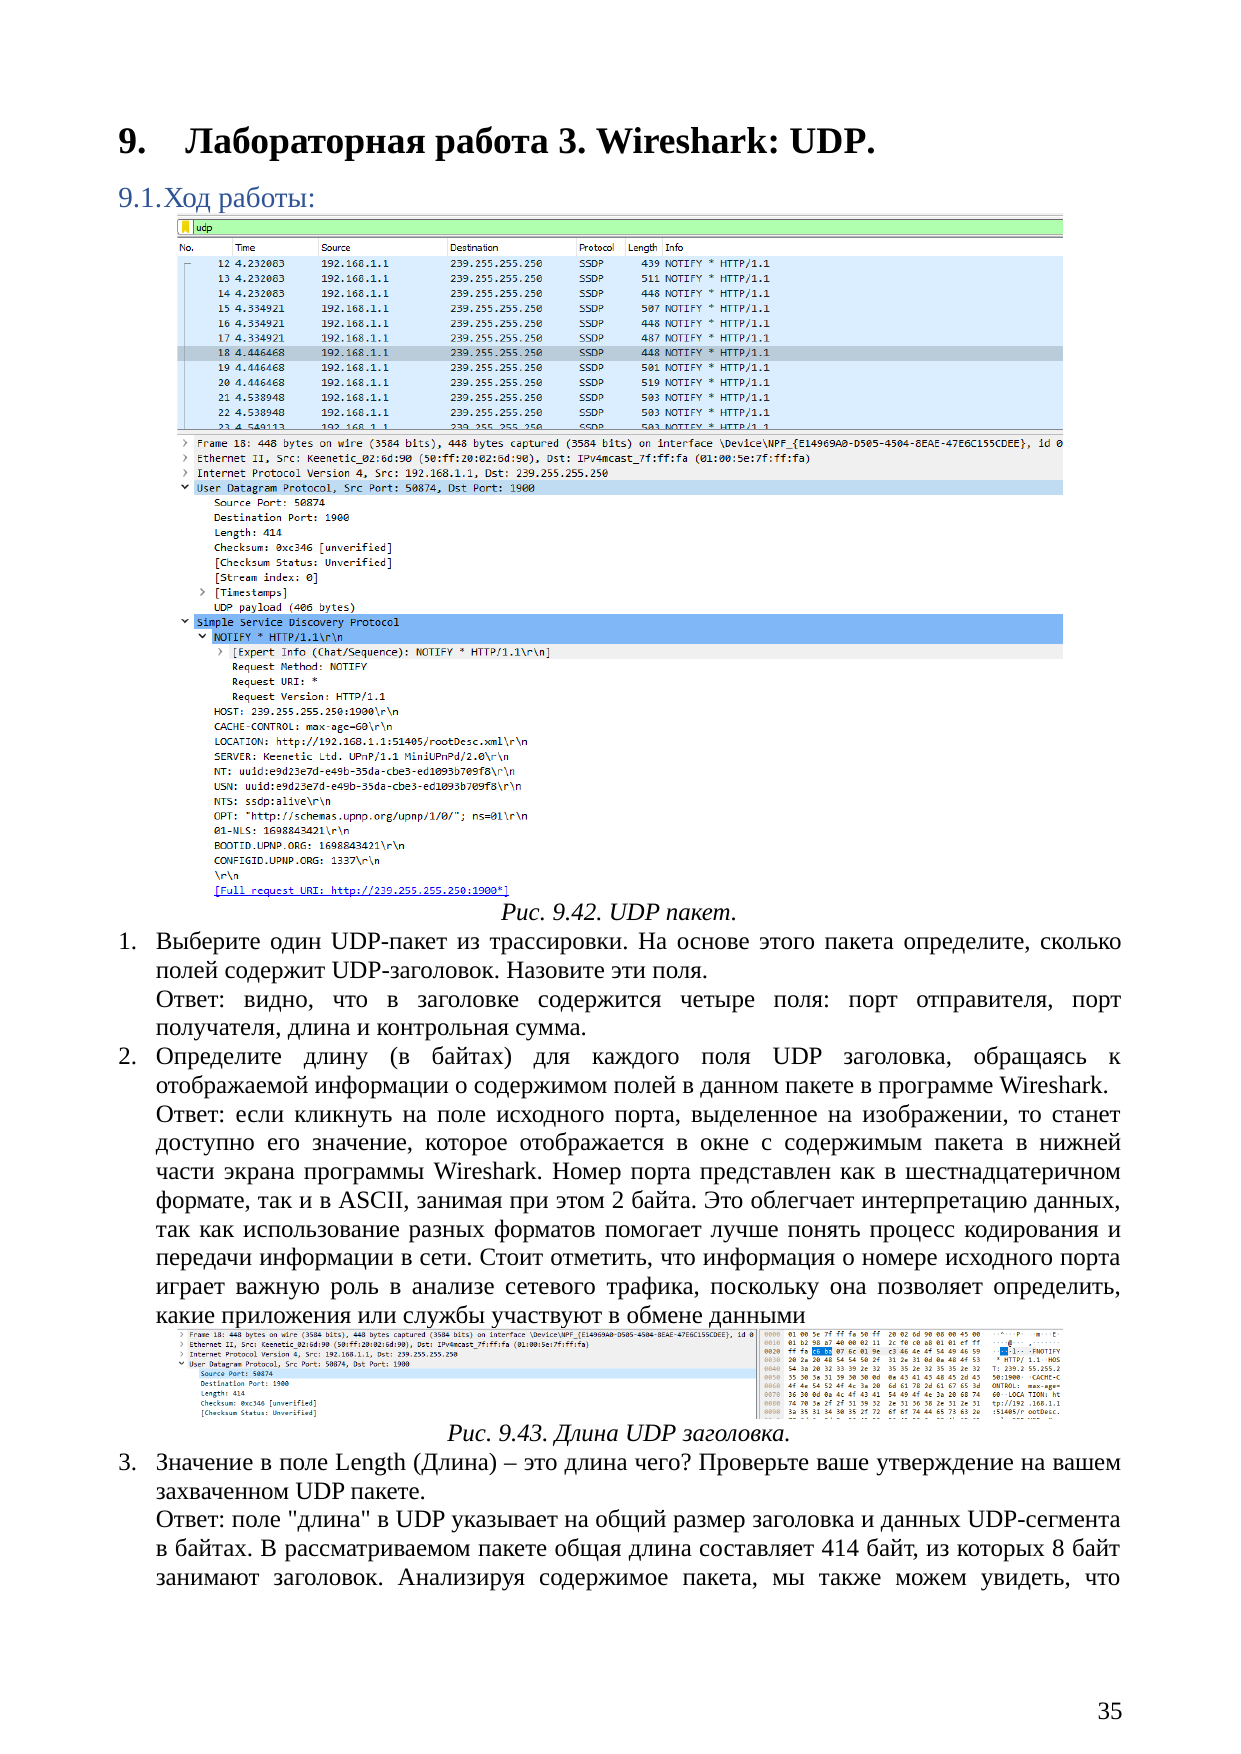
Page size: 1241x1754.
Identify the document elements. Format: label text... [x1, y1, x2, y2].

list Выберите один UDP-пакет из трассировки. На основе этого пакета определите, сколько полей содержит UDP-заголовок. Назовите эти поля. [118, 926, 1122, 984]
text Ответ: если кликнуть на поле исходного порта, выделенное на изображении, то станет доступно его значение, которое отображается в окне с содержимым пакета в нижней части экрана программы Wireshark. Номер порта представлен как в шестнадцатеричном формате, так и в ASCII, занимая при этом 2 байта. Это облегчает интерпретацию данных, так как использование разных форматов помогает лучше понять процесс кодирования и передачи информации в сети. Стоит отметить, что информация о номере исходного порта играет важную роль в анализе сетевого трафика, поскольку она позволяет определить, какие приложения или службы участвуют в обмене данными [156, 1099, 1122, 1329]
list Значение в поле Length (Длина) – это длина чего? Проверьте ваше утверждение на вашем захваченном UDP пакете. [118, 1447, 1122, 1504]
text Ответ: видно, что в заголовке содержится четыре поля: порт отправителя, порт получателя, длина и контрольная сумма. [156, 984, 1122, 1041]
subtitle Ход работы: [118, 180, 1122, 214]
subtitle Лабораторная работа 3. Wireshark: UDP. [118, 118, 1122, 161]
picture [177, 1328, 1063, 1419]
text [156, 1504, 1122, 1591]
list Определите длину (в байтах) для каждого поля UDP заголовка, обращаясь к отображаемой информации о содержимом полей в данном пакете в программе Wireshark. [118, 1041, 1122, 1099]
picture [177, 213, 1063, 898]
